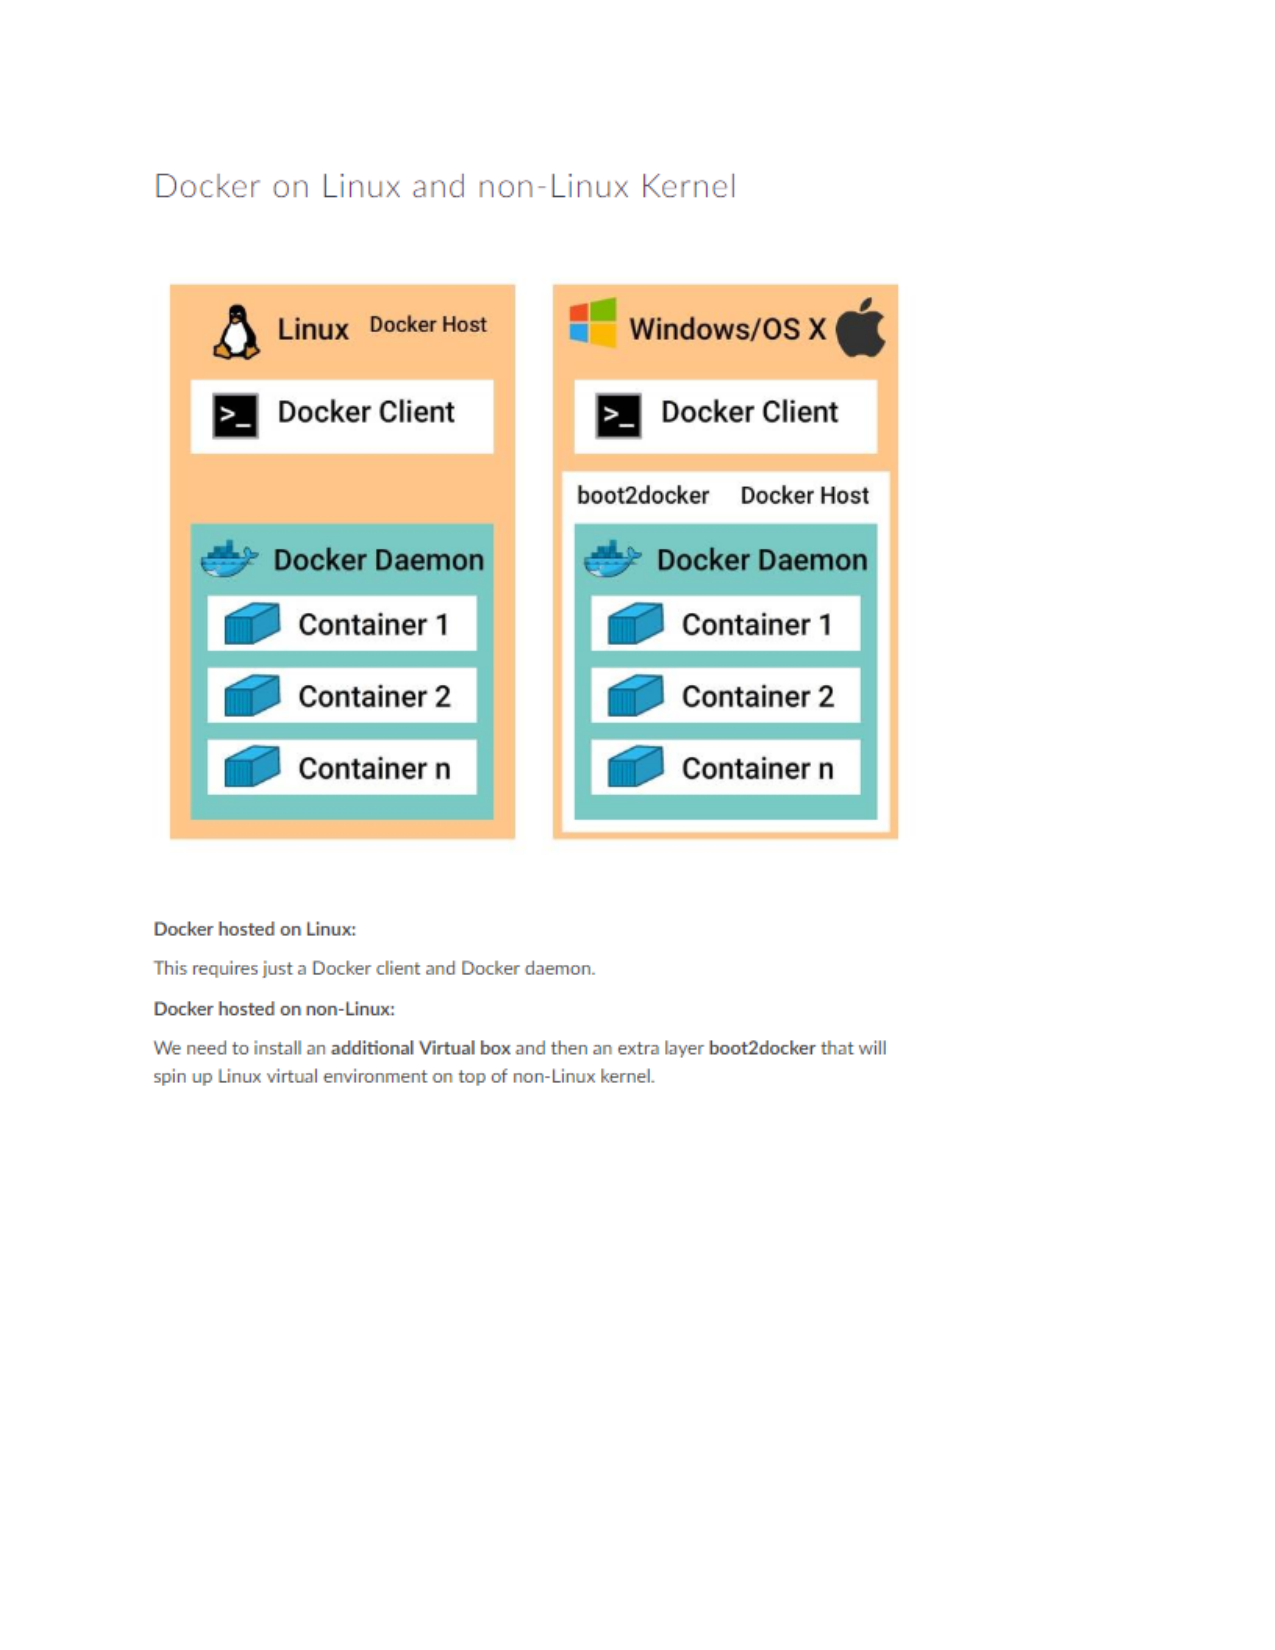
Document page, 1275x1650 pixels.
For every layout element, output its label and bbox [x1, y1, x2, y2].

picture [150, 150, 961, 1122]
